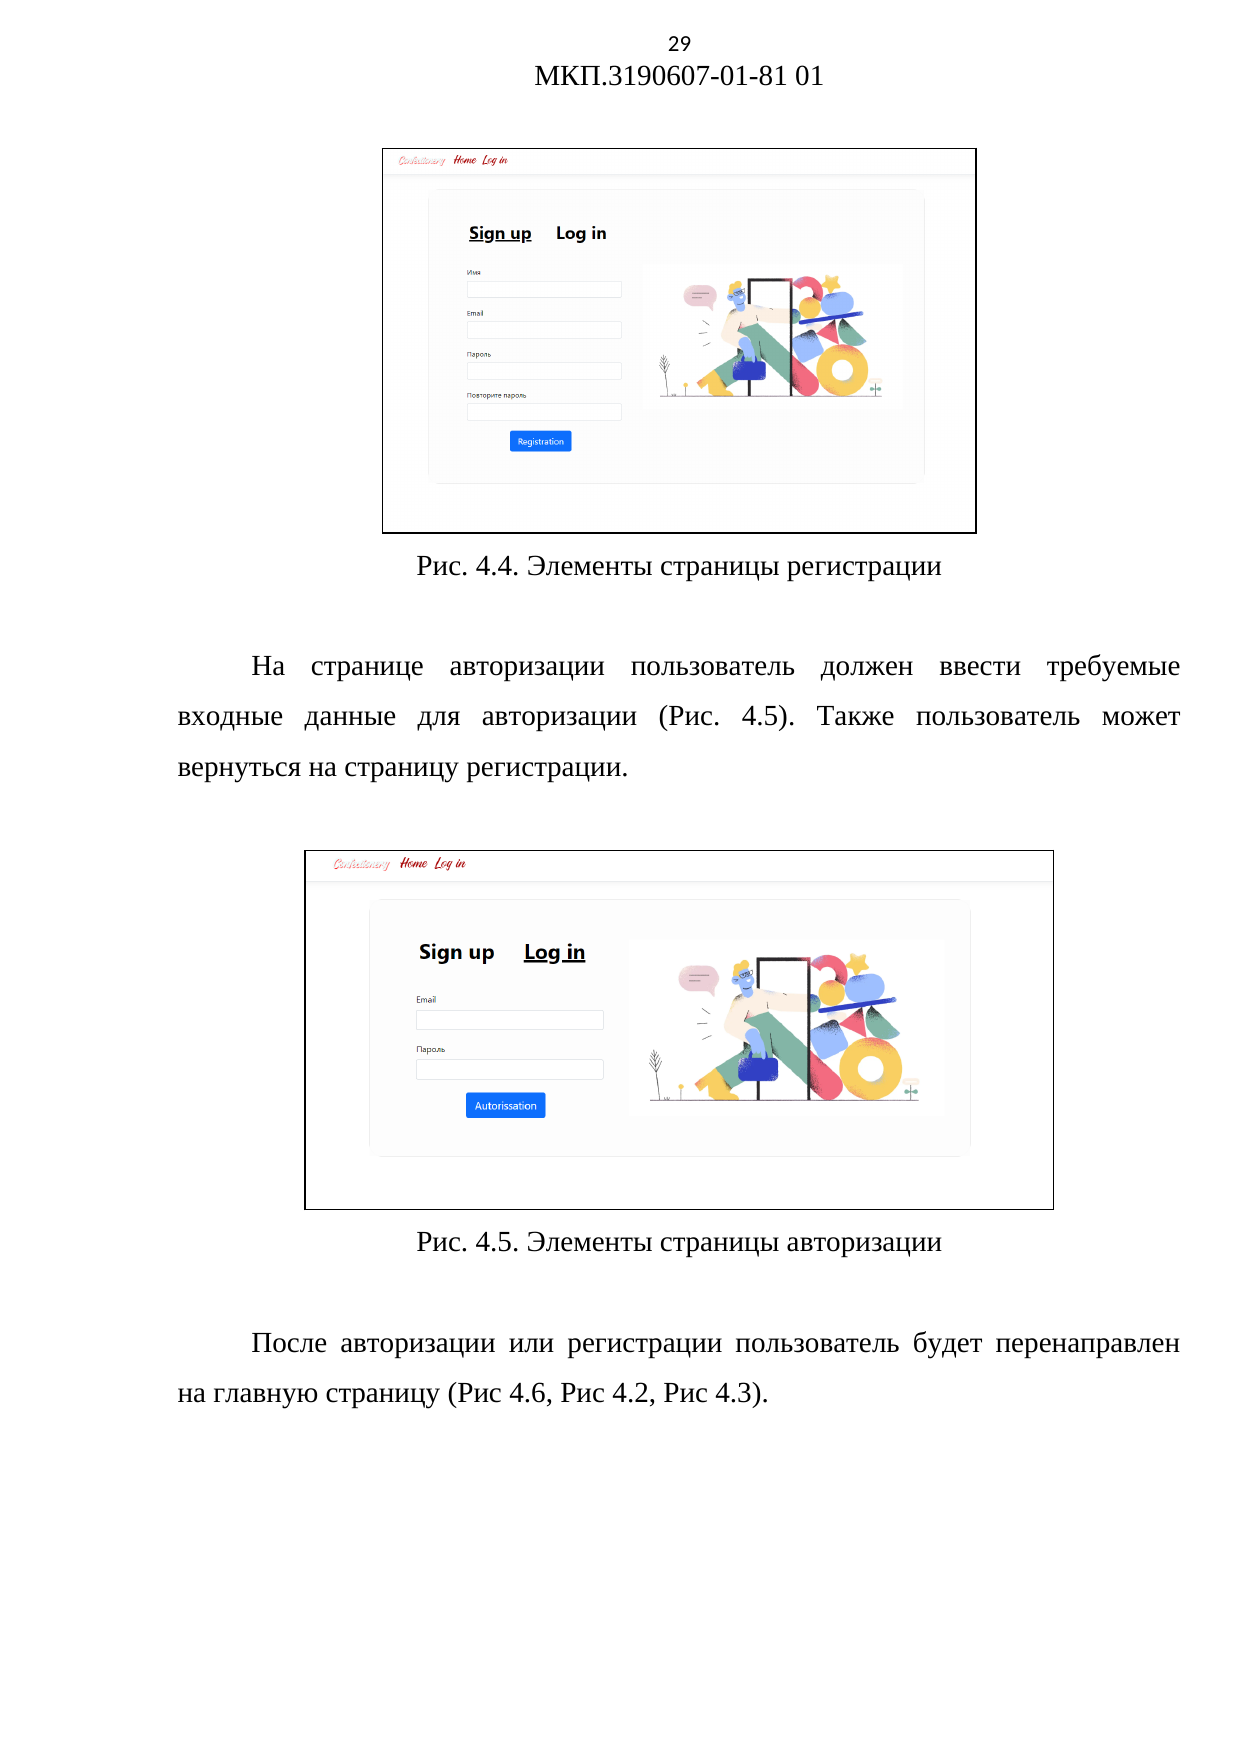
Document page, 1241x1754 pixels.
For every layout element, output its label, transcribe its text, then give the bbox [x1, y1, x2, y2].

text На странице авторизации пользователь должен ввести требуемые входные данные для авторизации (Рис. 4.5). Также пользователь может вернуться на страницу регистрации. [177, 648, 1181, 782]
text Рис. 4.4. Элементы страницы регистрации [177, 548, 1181, 581]
picture [306, 851, 1053, 1209]
picture [383, 149, 975, 532]
text После авторизации или регистрации пользователь будет перенаправлен на главную страницу (Рис 4.6, Рис 4.2, Рис 4.3). [177, 1325, 1181, 1409]
text Рис. 4.5. Элементы страницы авторизации [177, 1224, 1181, 1258]
